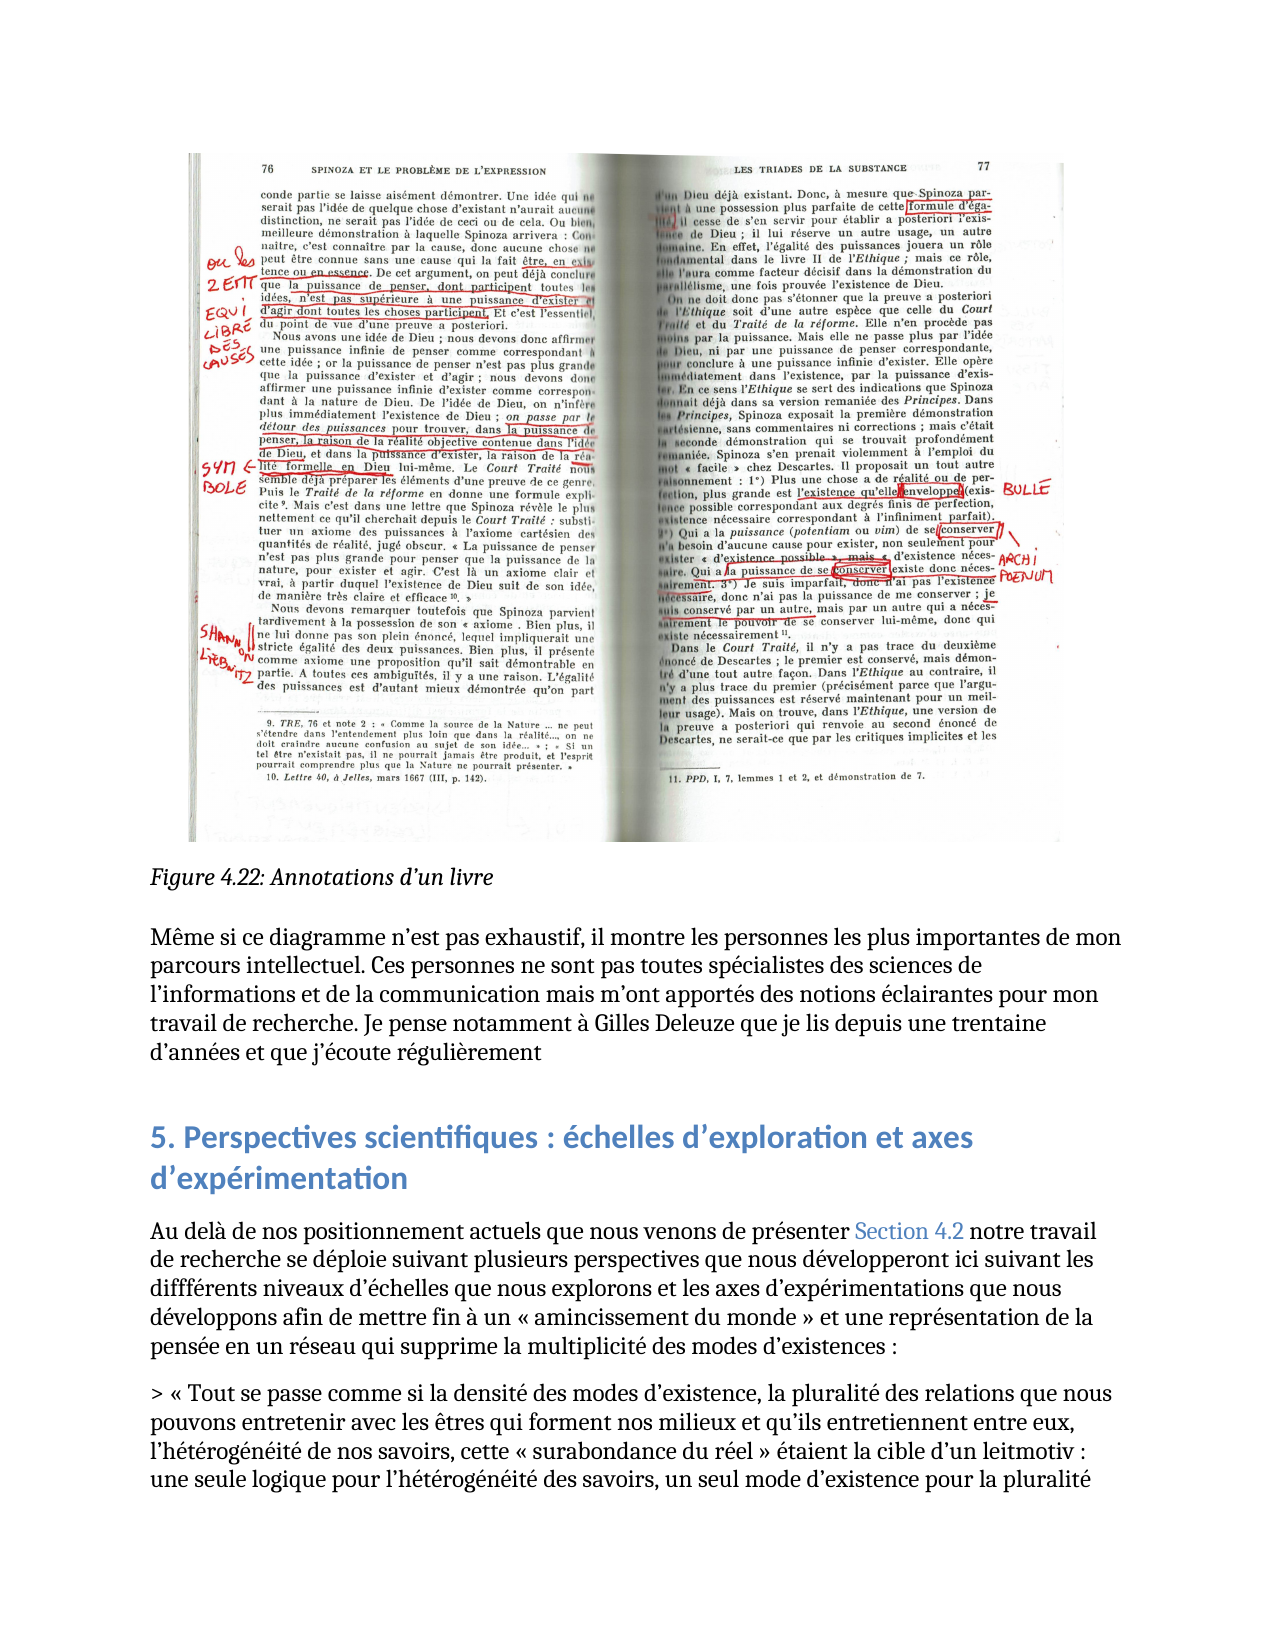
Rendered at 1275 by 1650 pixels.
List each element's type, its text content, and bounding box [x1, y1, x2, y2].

text Même si ce diagramme n’est pas exhaustif, il montre les personnes les plus importantes de mon parcours intellectuel. Ces personnes ne sont pas toutes spécialistes des sciences de l’informations et de la communication mais m’ont apportés des notions éclairantes pour mon travail de recherche. Je pense notamment à Gilles Deleuze que je lis depuis une trentaine d’années et que j’écoute régulièrement [150, 923, 1125, 1066]
subtitle 5. Perspectives scientifiques : échelles d’exploration et axes d’expérimentation [150, 1116, 1125, 1198]
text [150, 1379, 1125, 1494]
table_header Figure 4.22: Annotations d’un livre [139, 150, 1114, 904]
picture [188, 153, 1064, 842]
text Au delà de nos positionnement actuels que nous venons de présenter Section 4.2 notre travail de recherche se déploie suivant plusieurs perspectives que nous développeront ici suivant les diffférents niveaux d’échelles que nous explorons et les axes d’expérimentations que nous développons afin de mettre fin à un « amincissement du monde » et une représentation de la pensée en un réseau qui supprime la multiplicité des modes d’existences : [150, 1217, 1125, 1360]
